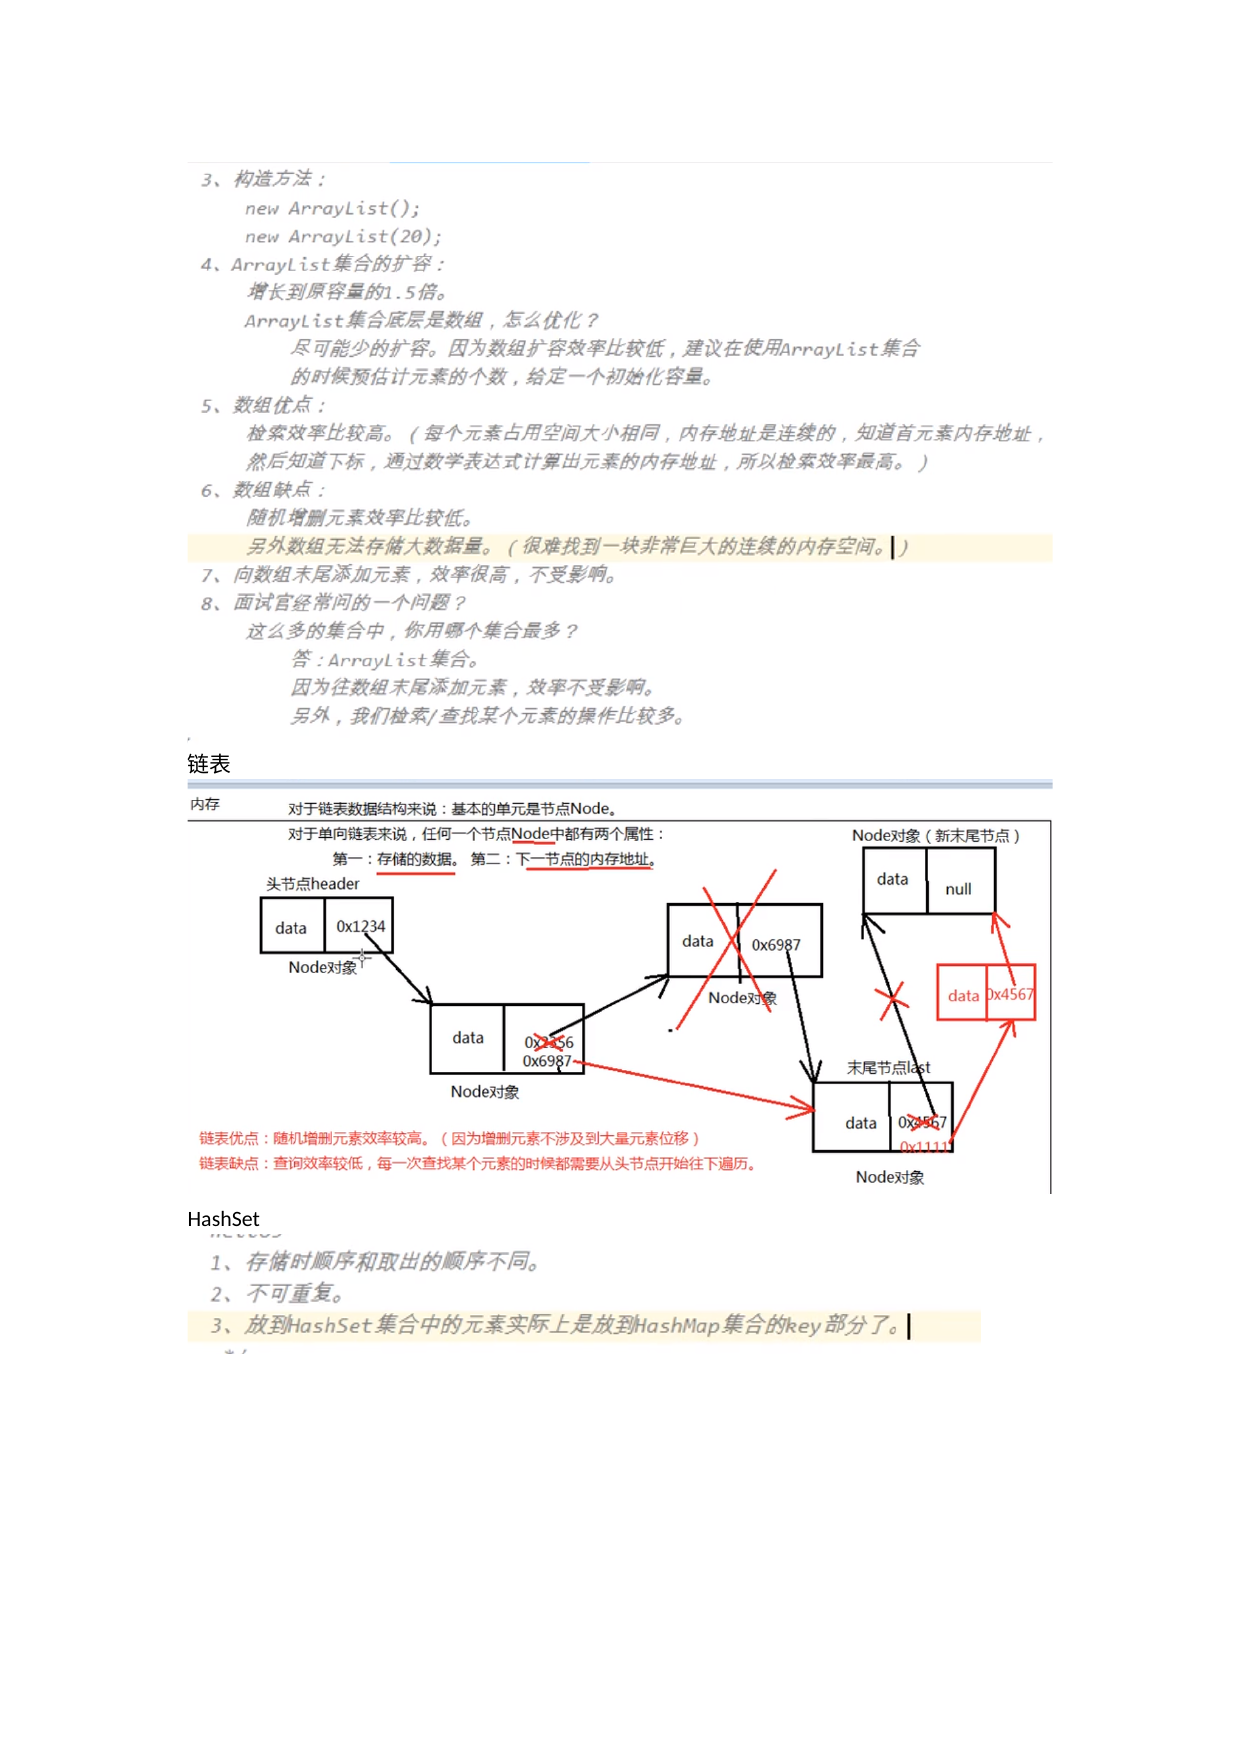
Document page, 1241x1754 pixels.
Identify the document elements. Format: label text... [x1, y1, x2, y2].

text 链表 [187, 747, 1053, 779]
picture [187, 1234, 981, 1354]
text HashSet [187, 1202, 1053, 1234]
picture [187, 162, 1053, 747]
picture [187, 779, 1053, 1194]
